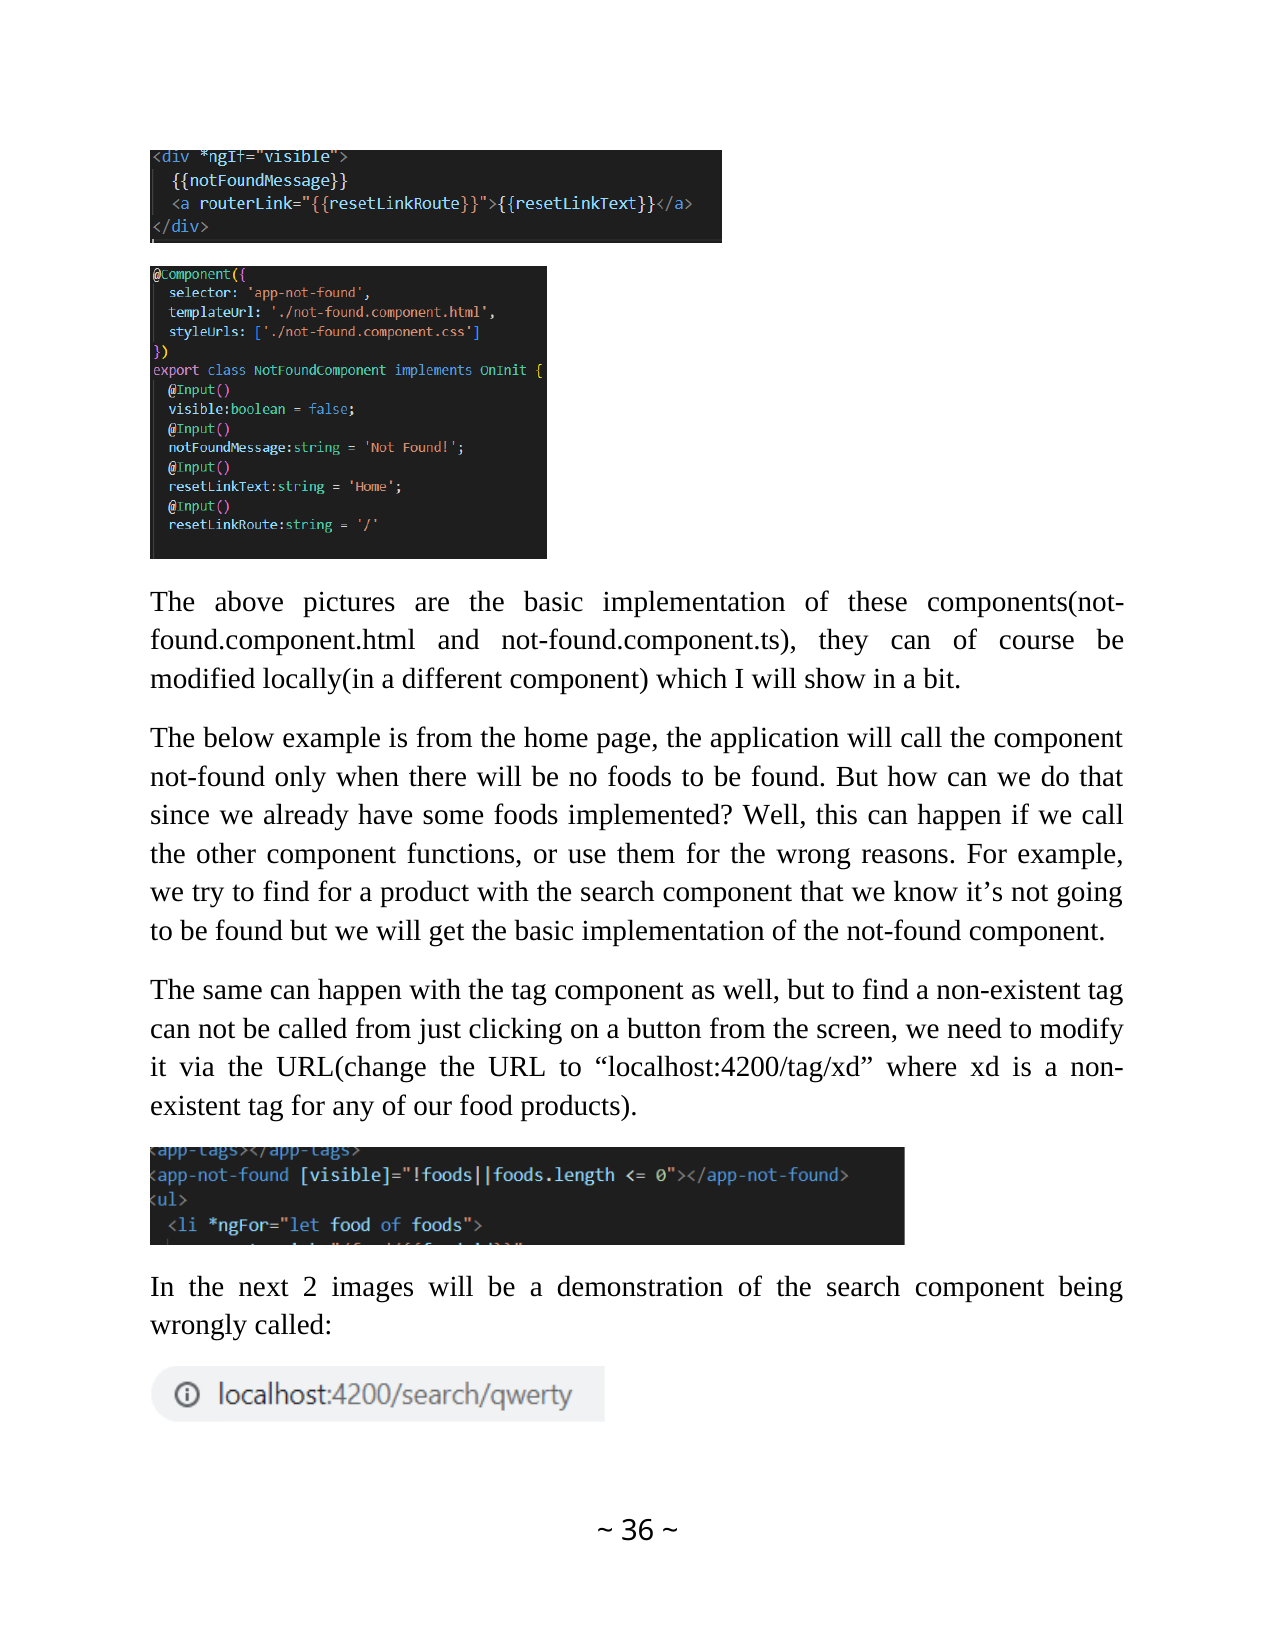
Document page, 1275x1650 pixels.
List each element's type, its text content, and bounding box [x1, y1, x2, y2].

picture [150, 1147, 905, 1245]
text In the next 2 images will be a demonstration of the search component being wrongly called: [150, 1269, 1125, 1341]
picture [150, 266, 547, 559]
picture [150, 1366, 605, 1430]
text The same can happen with the tag component as well, but to find a non-existent tag can not be called from just clicking on a button from the screen, we need to modify it via the URL(change the URL to “localhost:4200/tag/xd” where xd is a non-existent tag for any of our food products). [150, 972, 1125, 1121]
text The below example is from the home page, the application will call the component not-found only when there will be no foods to be found. But how can we do that since we already have some foods implemented? Well, this can happen if we call the other component functions, or use them for the wrong reasons. For example, we try to find for a product with the search component that we know it’s not going to be found but we will get the basic implementation of the not-found component. [150, 720, 1125, 946]
text The above pictures are the basic implementation of these components(not-found.component.html and not-found.component.ts), they can of course be modified locally(in a different component) which I will show in a bit. [150, 584, 1125, 694]
picture [150, 150, 722, 243]
